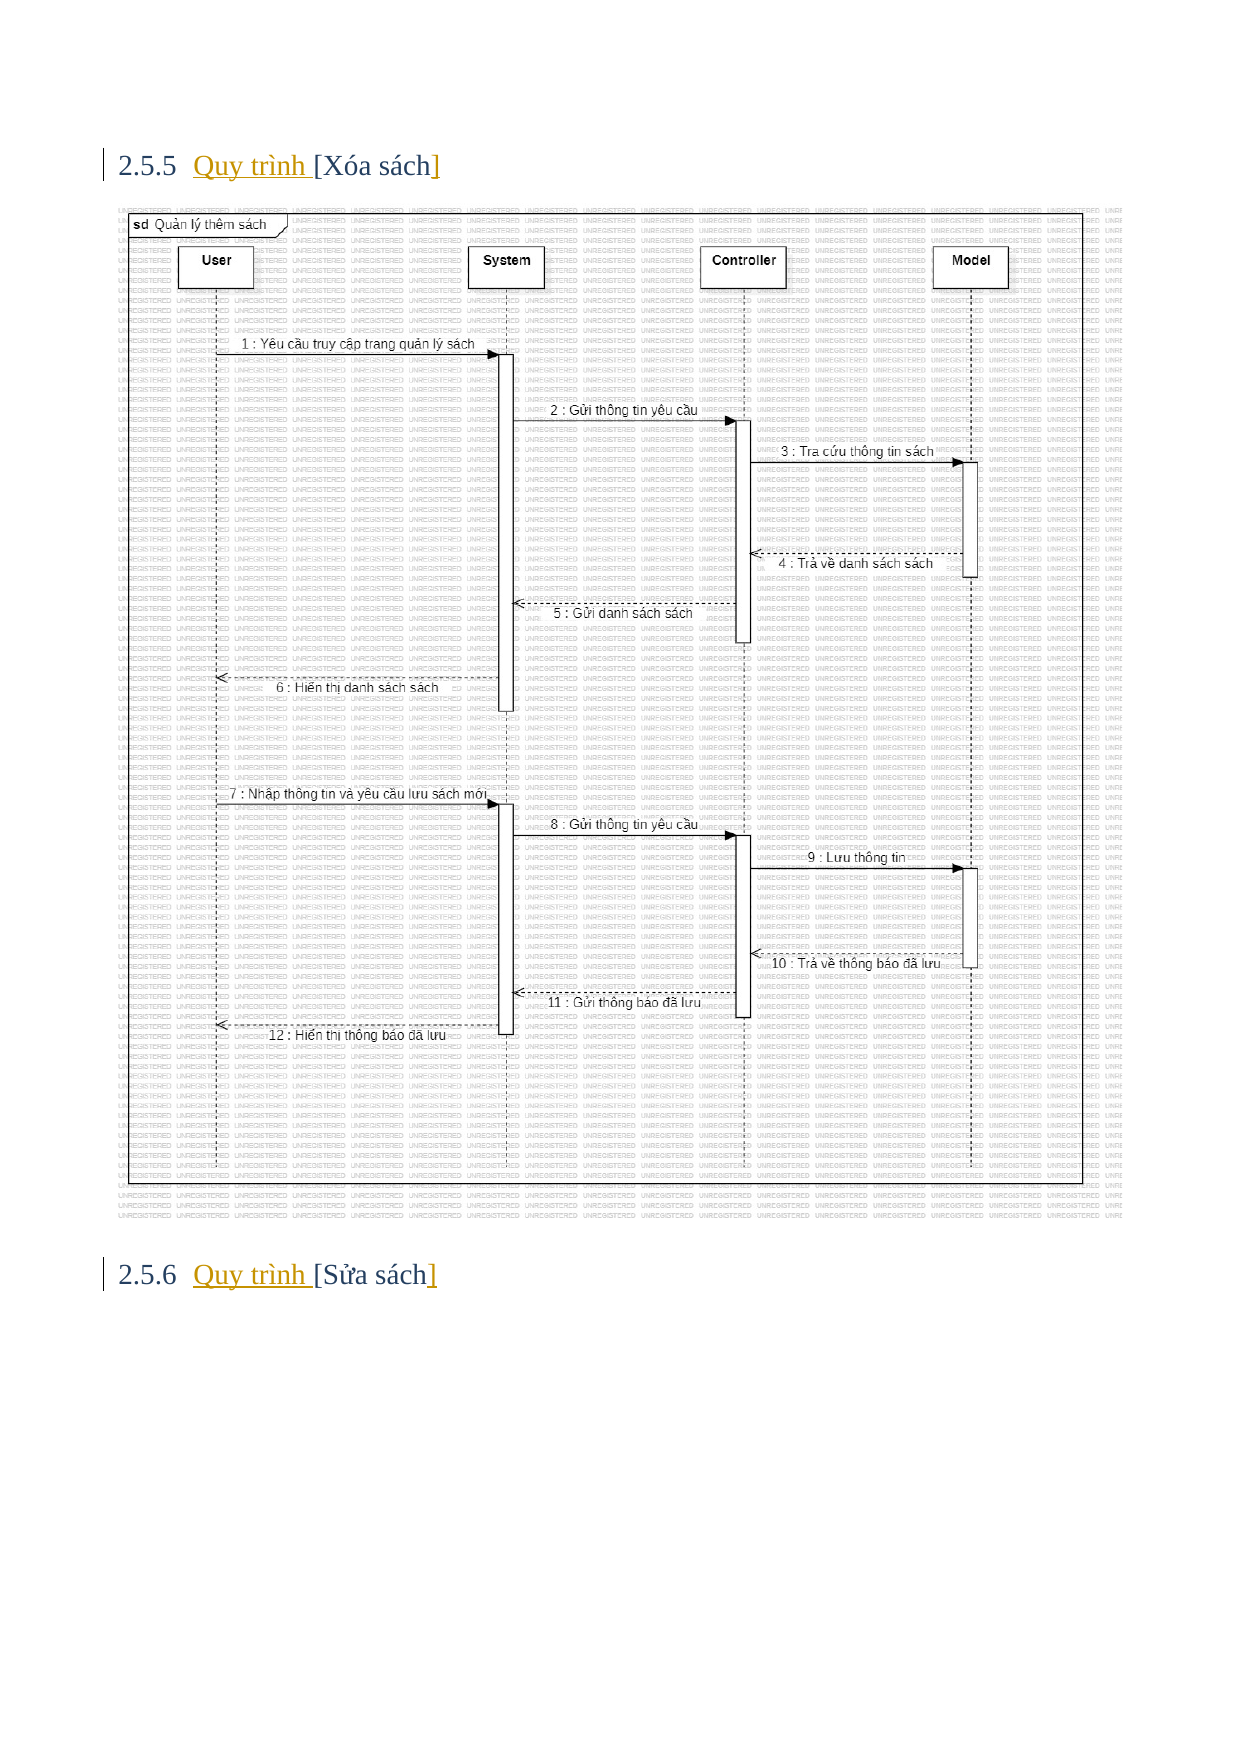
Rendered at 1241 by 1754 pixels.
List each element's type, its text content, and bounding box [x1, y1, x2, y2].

subtitle [Sửa sách [118, 1257, 1122, 1291]
subtitle [Xóa sách [118, 148, 1122, 181]
picture [118, 203, 1123, 1224]
